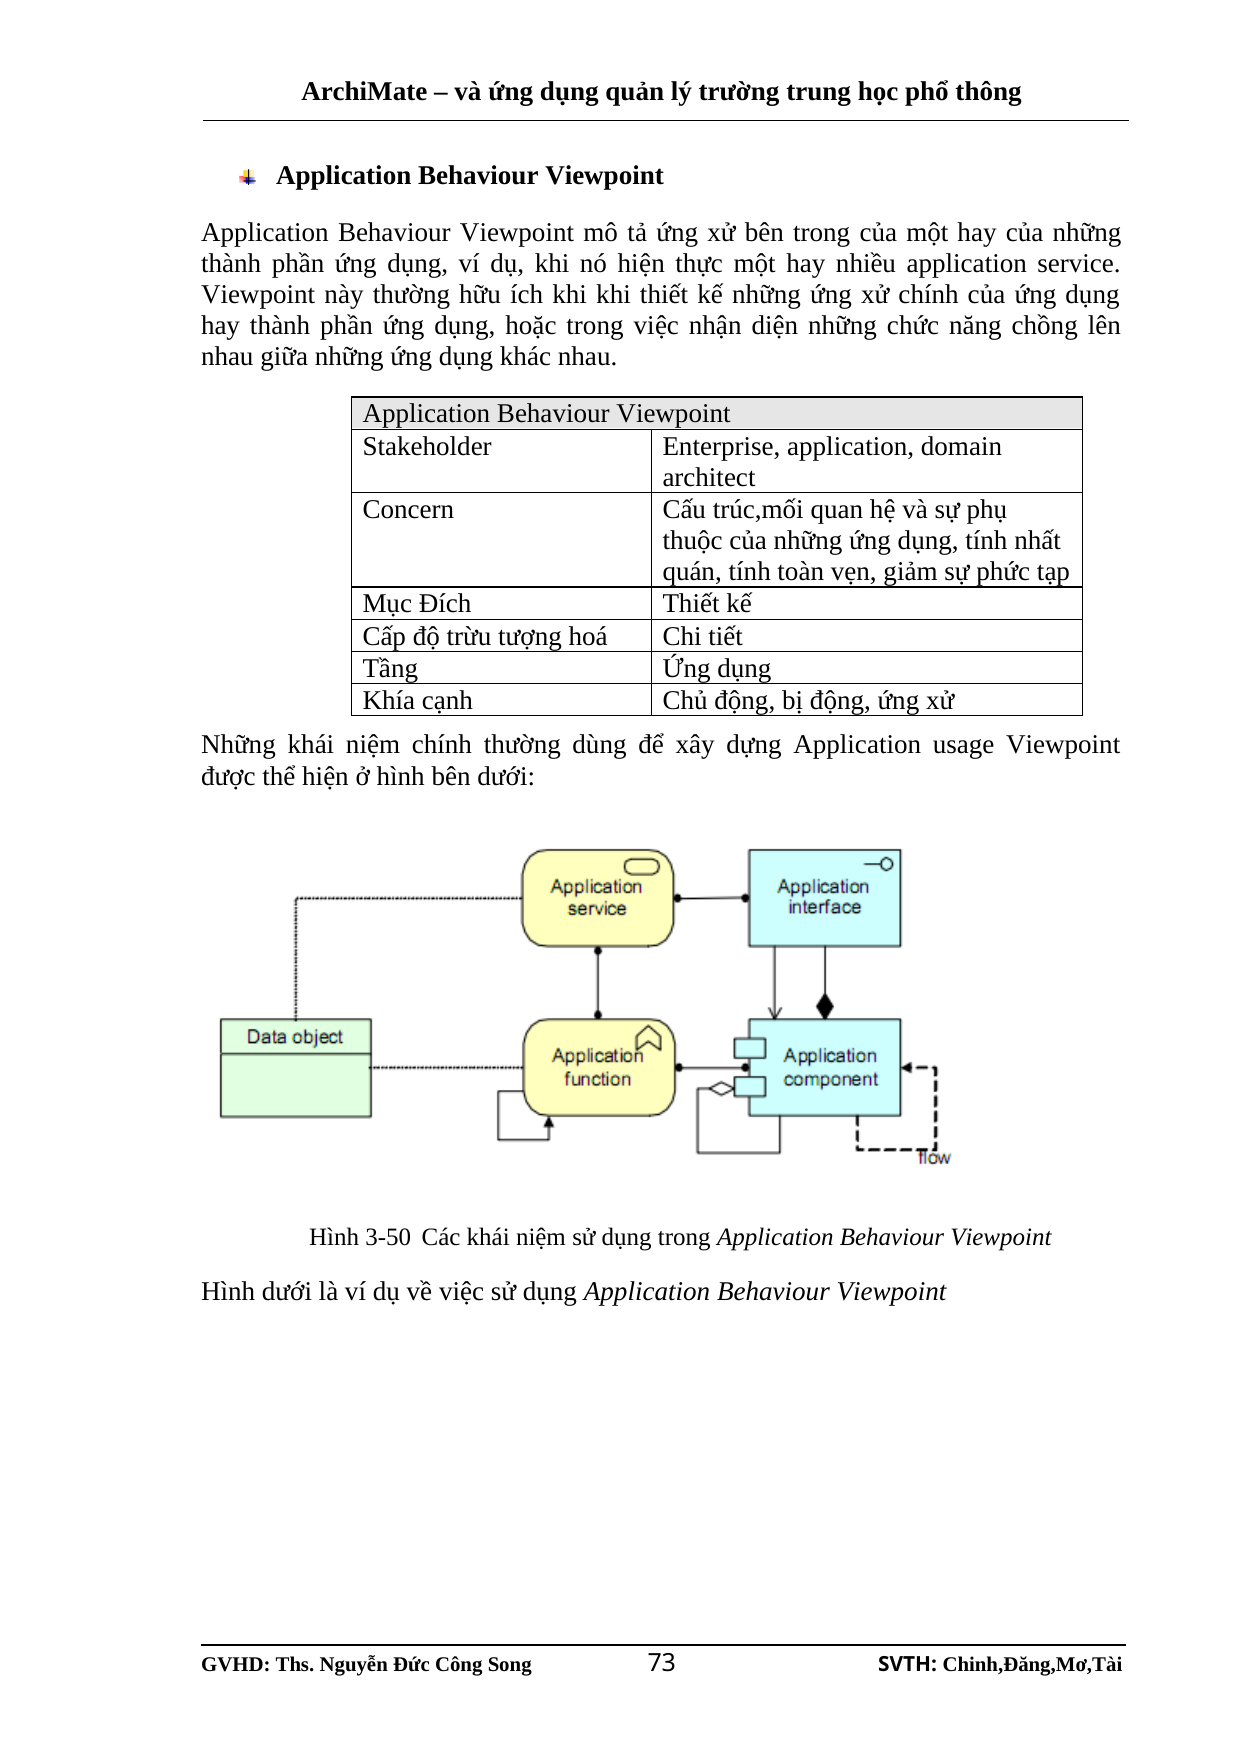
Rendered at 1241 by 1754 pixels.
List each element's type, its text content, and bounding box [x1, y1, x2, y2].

table_cell Stakeholder [352, 430, 651, 492]
table_cell Cấp độ trừu tượng hoá [352, 620, 651, 651]
picture [200, 816, 989, 1197]
table_cell Thiết kế [652, 588, 1082, 618]
table_cell Chủ động, bị động, ứng xử [652, 684, 1082, 715]
table_cell , application, domain architect [652, 430, 1082, 492]
table_cell Tầng [352, 652, 651, 683]
table_cell Khía cạnh [352, 684, 651, 715]
table_cell Ứng dụng [652, 652, 1082, 683]
table_cell Concern [352, 493, 651, 586]
table_header Application Behaviour Viewpoint [352, 398, 1082, 428]
table_cell Mục Đích [352, 588, 651, 618]
text Các khái niệm sử dụng trong Application Behaviour Viewpoint [238, 1222, 1122, 1250]
table_cell Chi tiết [652, 620, 1082, 651]
text Những khái niệm chính thường dùng để xây dựng Application usage Viewpoint được thể hiện ở hình bên dưới: [201, 729, 1122, 791]
text Application Behaviour Viewpoint [238, 159, 1122, 191]
text Application Behaviour Viewpoint mô tả ứng xử bên trong của một hay của những thành phần ứng dụng, ví dụ, khi nó hiện thực một hay nhiều application service. Viewpoint này thường hữu ích khi khi thiết kế những ứng xử chính của ứng dụng hay thành phần ứng dụng, hoặc trong việc nhận diện những chức năng chồng lên nhau giữa những ứng dụng khác nhau. [201, 216, 1122, 371]
table_cell Cấu trúc,mối quan hệ và sự phụ thuộc của những ứng dụng, tính nhất quán, tính toàn vẹn, giảm sự phức tạp [652, 493, 1082, 586]
text Hình dưới là ví dụ về việc sử dụng Application Behaviour Viewpoint [201, 1275, 1122, 1307]
picture [239, 168, 256, 185]
